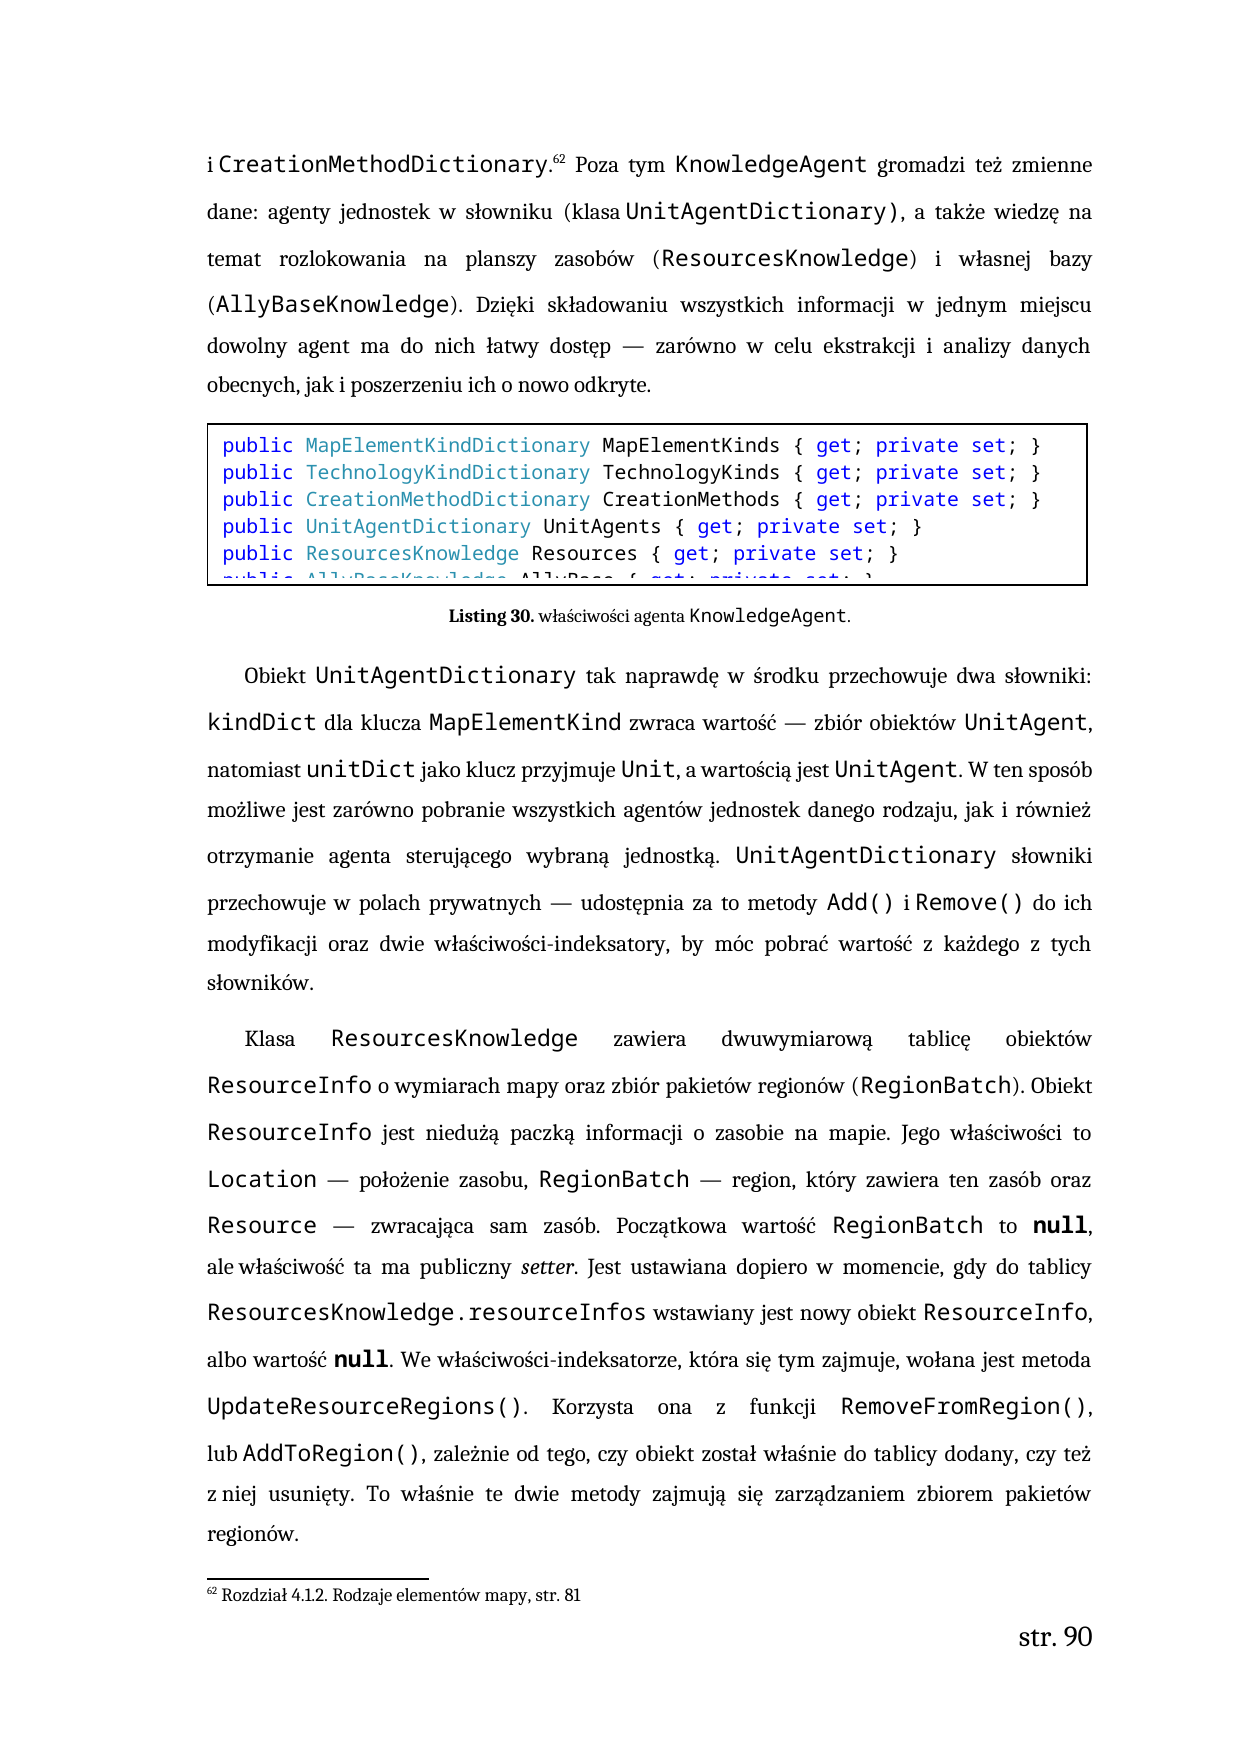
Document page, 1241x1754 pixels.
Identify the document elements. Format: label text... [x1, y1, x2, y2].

text Klasa ResourcesKnowledge zawiera dwuwymiarową tablicę obiektów ResourceInfo o wymiarach mapy oraz zbiór pakietów regionów (RegionBatch). Obiekt ResourceInfo jest niedużą paczką informacji o zasobie na mapie. Jego właściwości to Location — położenie zasobu, RegionBatch — region, który zawiera ten zasób oraz Resource — zwracająca sam zasób. Początkowa wartość RegionBatch to null, ale właściwość ta ma publiczny setter. Jest ustawiana dopiero w momencie, gdy do tablicy ResourcesKnowledge.resourceInfos wstawiany jest nowy obiekt ResourceInfo, albo wartość null. We właściwości-indeksatorze, która się tym zajmuje, wołana jest metoda UpdateResourceRegions(). Korzysta ona z funkcji RemoveFromRegion(), lub AddToRegion(), zależnie od tego, czy obiekt został właśnie do tablicy dodany, czy też z niej usunięty. To właśnie te dwie metody zajmują się zarządzaniem zbiorem pakietów regionów. [207, 1022, 1092, 1547]
text Obiekt UnitAgentDictionary tak naprawdę w środku przechowuje dwa słowniki: kindDict dla klucza MapElementKind zwraca wartość — zbiór obiektów UnitAgent, natomiast unitDict jako klucz przyjmuje Unit, a wartością jest UnitAgent. W ten sposób możliwe jest zarówno pobranie wszystkich agentów jednostek danego rodzaju, jak i również otrzymanie agenta sterującego wybraną jednostką. UnitAgentDictionary słowniki przechowuje w polach prywatnych — udostępnia za to metody Add() i Remove() do ich modyfikacji oraz dwie właściwości-indeksatory, by móc pobrać wartość z każdego z tych słowników. [207, 659, 1092, 996]
text Listing 30. właściwości agenta KnowledgeAgent. [207, 602, 1092, 628]
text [207, 148, 1092, 398]
